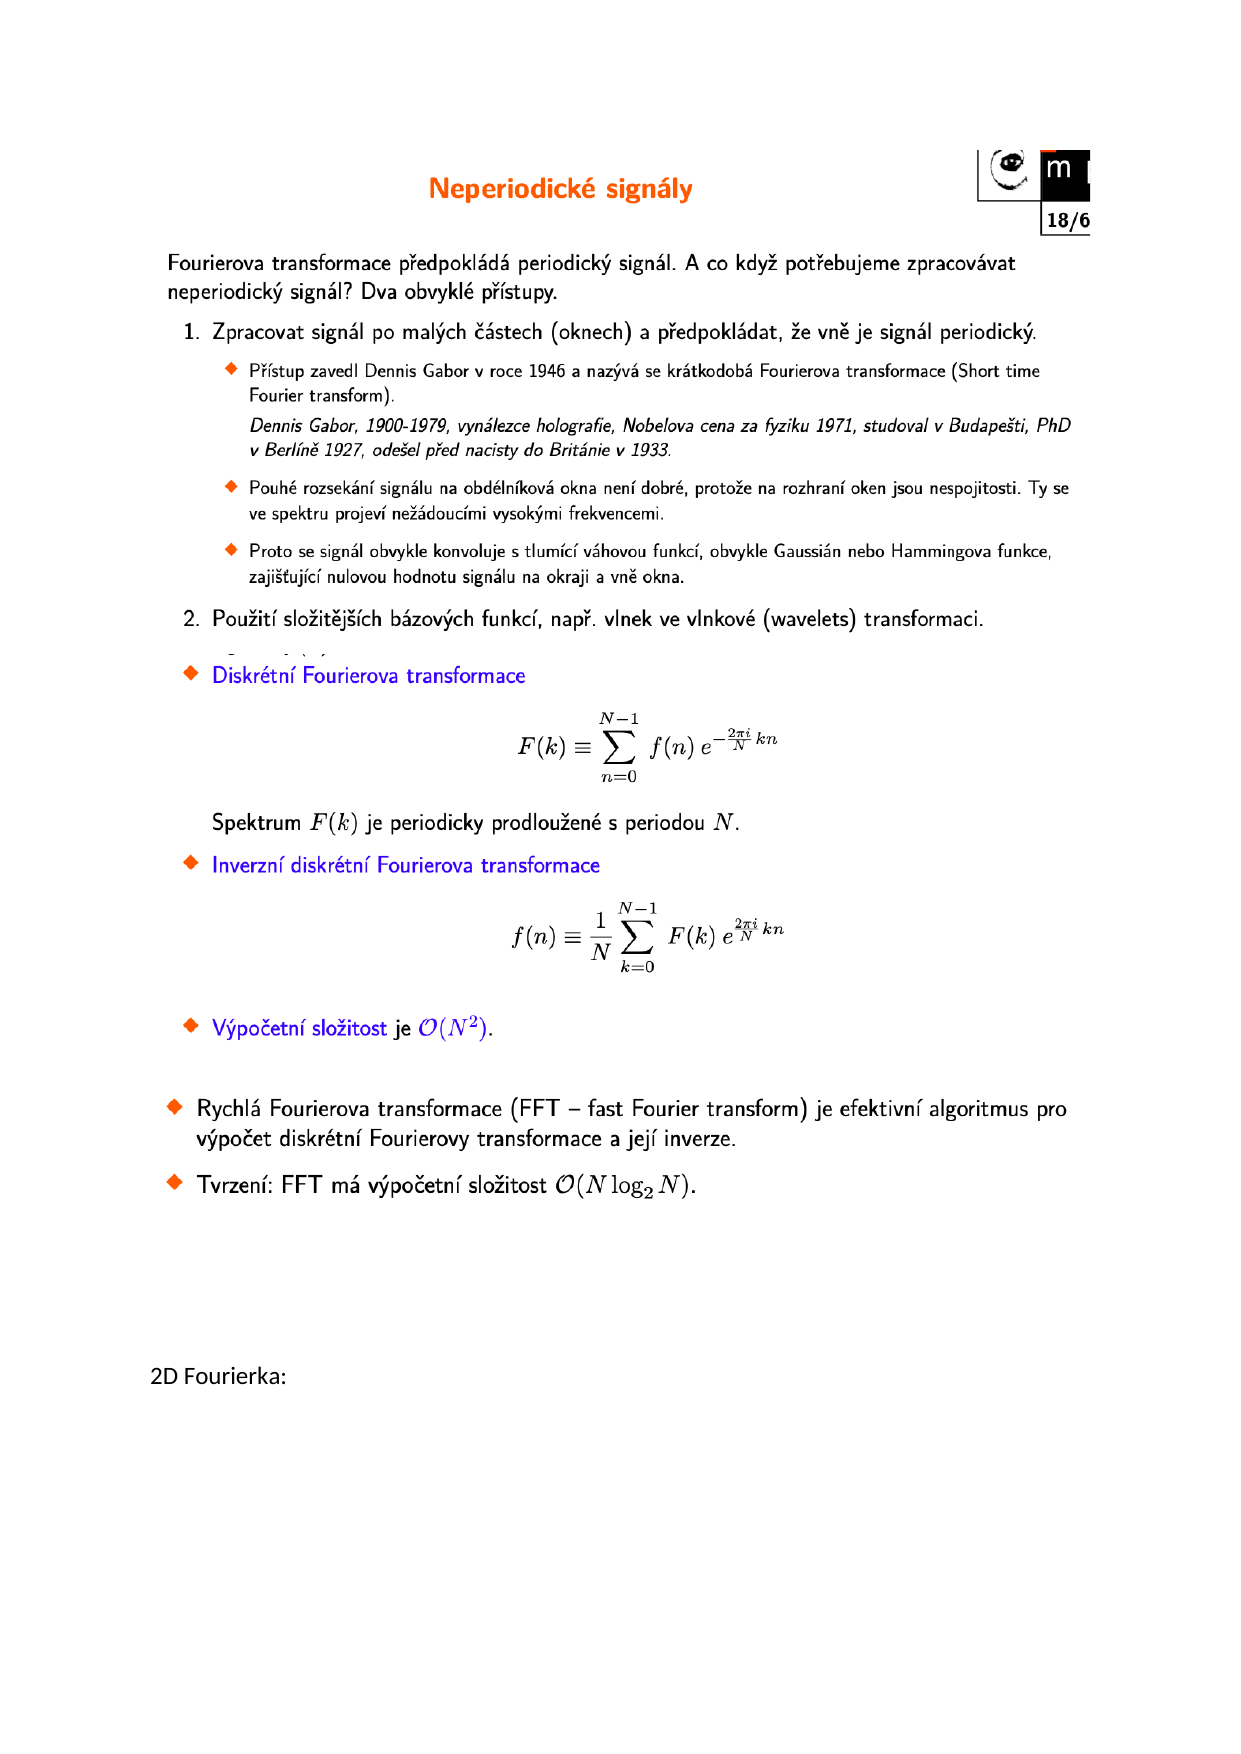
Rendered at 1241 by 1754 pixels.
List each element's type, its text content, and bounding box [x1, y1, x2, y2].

text 2D Fourierka: [150, 1361, 1090, 1391]
picture [150, 1082, 1091, 1208]
picture [150, 150, 1091, 1052]
